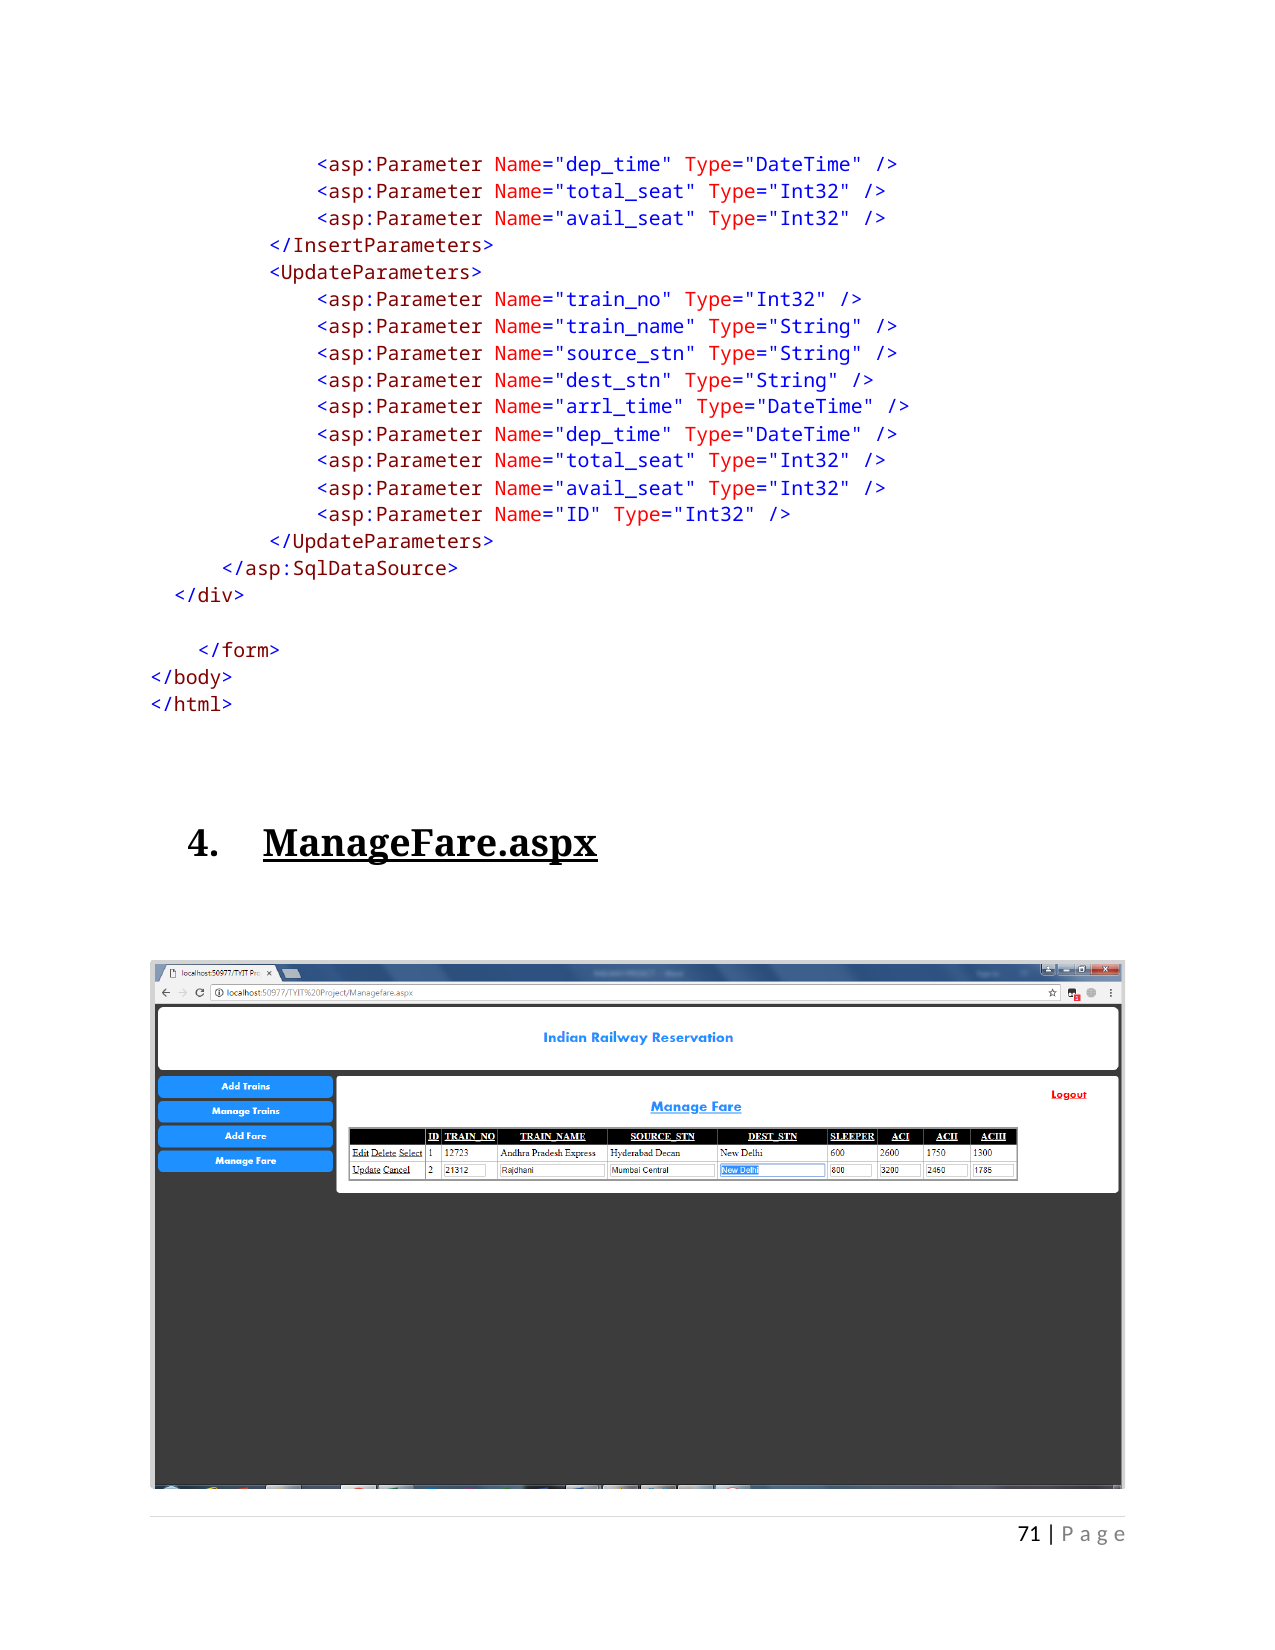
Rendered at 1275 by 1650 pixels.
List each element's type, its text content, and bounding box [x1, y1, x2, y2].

text </asp:SqlDataSource> [150, 555, 1125, 582]
text <asp:Parameter Name="source_stn" Type="String" /> [150, 339, 1125, 366]
text <asp:Parameter Name="total_seat" Type="Int32" /> [150, 447, 1125, 474]
text <asp:Parameter Name="ID" Type="Int32" /> [150, 501, 1125, 528]
text <asp:Parameter Name="avail_seat" Type="Int32" /> [150, 204, 1125, 231]
text <UpdateParameters> [150, 258, 1125, 285]
text </InsertParameters> [150, 231, 1125, 258]
text <asp:Parameter Name="train_name" Type="String" /> [150, 312, 1125, 339]
text <asp:Parameter Name="total_seat" Type="Int32" /> [150, 177, 1125, 204]
text </body> [150, 664, 1125, 691]
picture [150, 960, 1125, 1489]
text </div> [150, 582, 1125, 609]
text <asp:Parameter Name="dep_time" Type="DateTime" /> [150, 150, 1125, 177]
text <asp:Parameter Name="train_no" Type="Int32" /> [150, 285, 1125, 312]
text <asp:Parameter Name="dest_stn" Type="String" /> [150, 366, 1125, 393]
text </UpdateParameters> [150, 528, 1125, 555]
list ManageFare.aspx [187, 816, 1125, 867]
text <asp:Parameter Name="avail_seat" Type="Int32" /> [150, 474, 1125, 501]
text <asp:Parameter Name="dep_time" Type="DateTime" /> [150, 420, 1125, 447]
text </html> [150, 691, 1125, 718]
text </form> [150, 637, 1125, 664]
text <asp:Parameter Name="arrl_time" Type="DateTime" /> [150, 393, 1125, 420]
